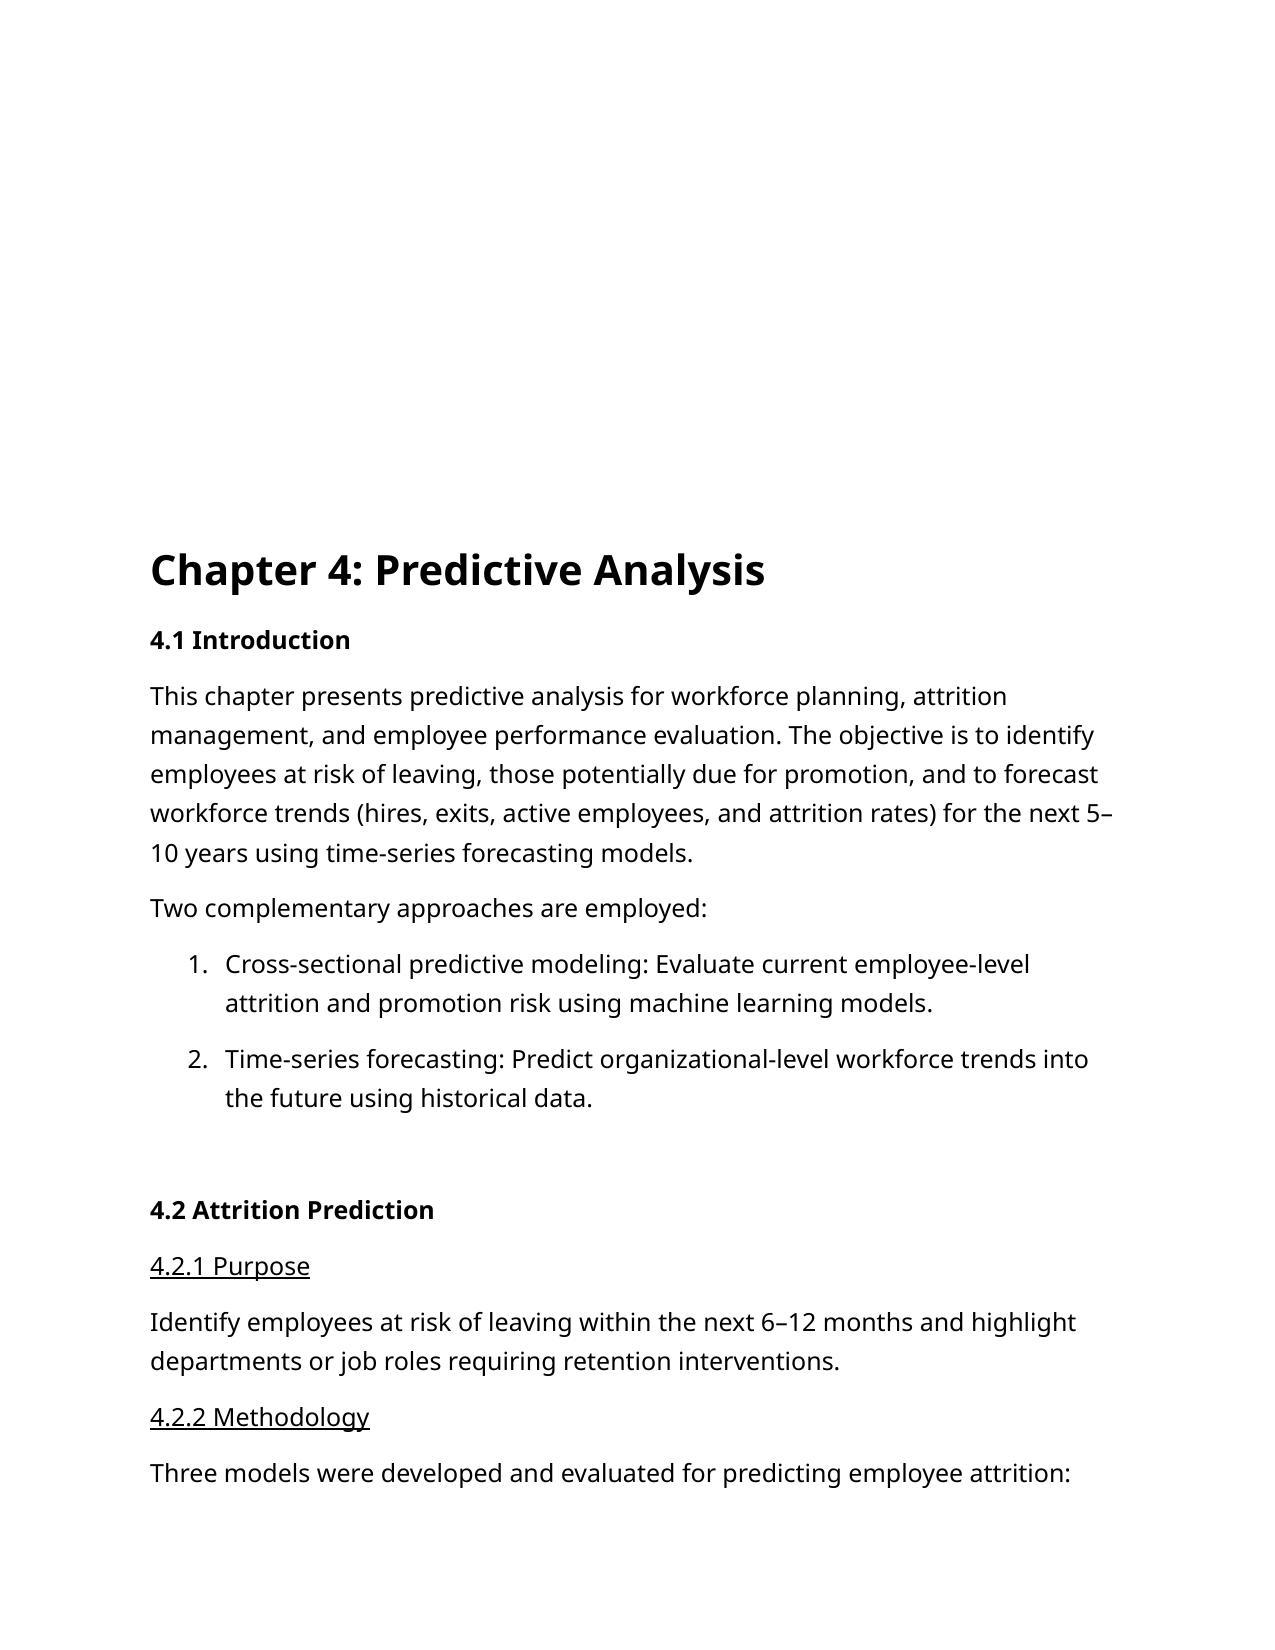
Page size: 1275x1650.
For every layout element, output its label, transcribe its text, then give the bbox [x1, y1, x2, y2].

list Cross-sectional predictive modeling: Evaluate current employee-level attrition and promotion risk using machine learning models. [187, 947, 1125, 1020]
text Chapter 4: Predictive Analysis [150, 541, 1125, 598]
text Three models were developed and evaluated for predicting employee attrition: [150, 1455, 1125, 1489]
text Identify employees at risk of leaving within the next 6–12 months and highlight departments or job roles requiring retention interventions. [150, 1304, 1125, 1378]
text Two complementary approaches are employed: [150, 891, 1125, 925]
list Time-series forecasting: Predict organizational-level workforce trends into the future using historical data. [187, 1042, 1125, 1115]
text 4.2 Attrition Prediction [150, 1193, 1125, 1227]
text This chapter presents predictive analysis for workforce planning, attrition management, and employee performance evaluation. The objective is to identify employees at risk of leaving, those potentially due for promotion, and to forecast workforce trends (hires, exits, active employees, and attrition rates) for the next 5–10 years using time-series forecasting models. [150, 678, 1125, 869]
text 4.2.2 Methodology [150, 1399, 1125, 1433]
text 4.2.1 Purpose [150, 1248, 1125, 1283]
text 4.1 Introduction [150, 623, 1125, 657]
